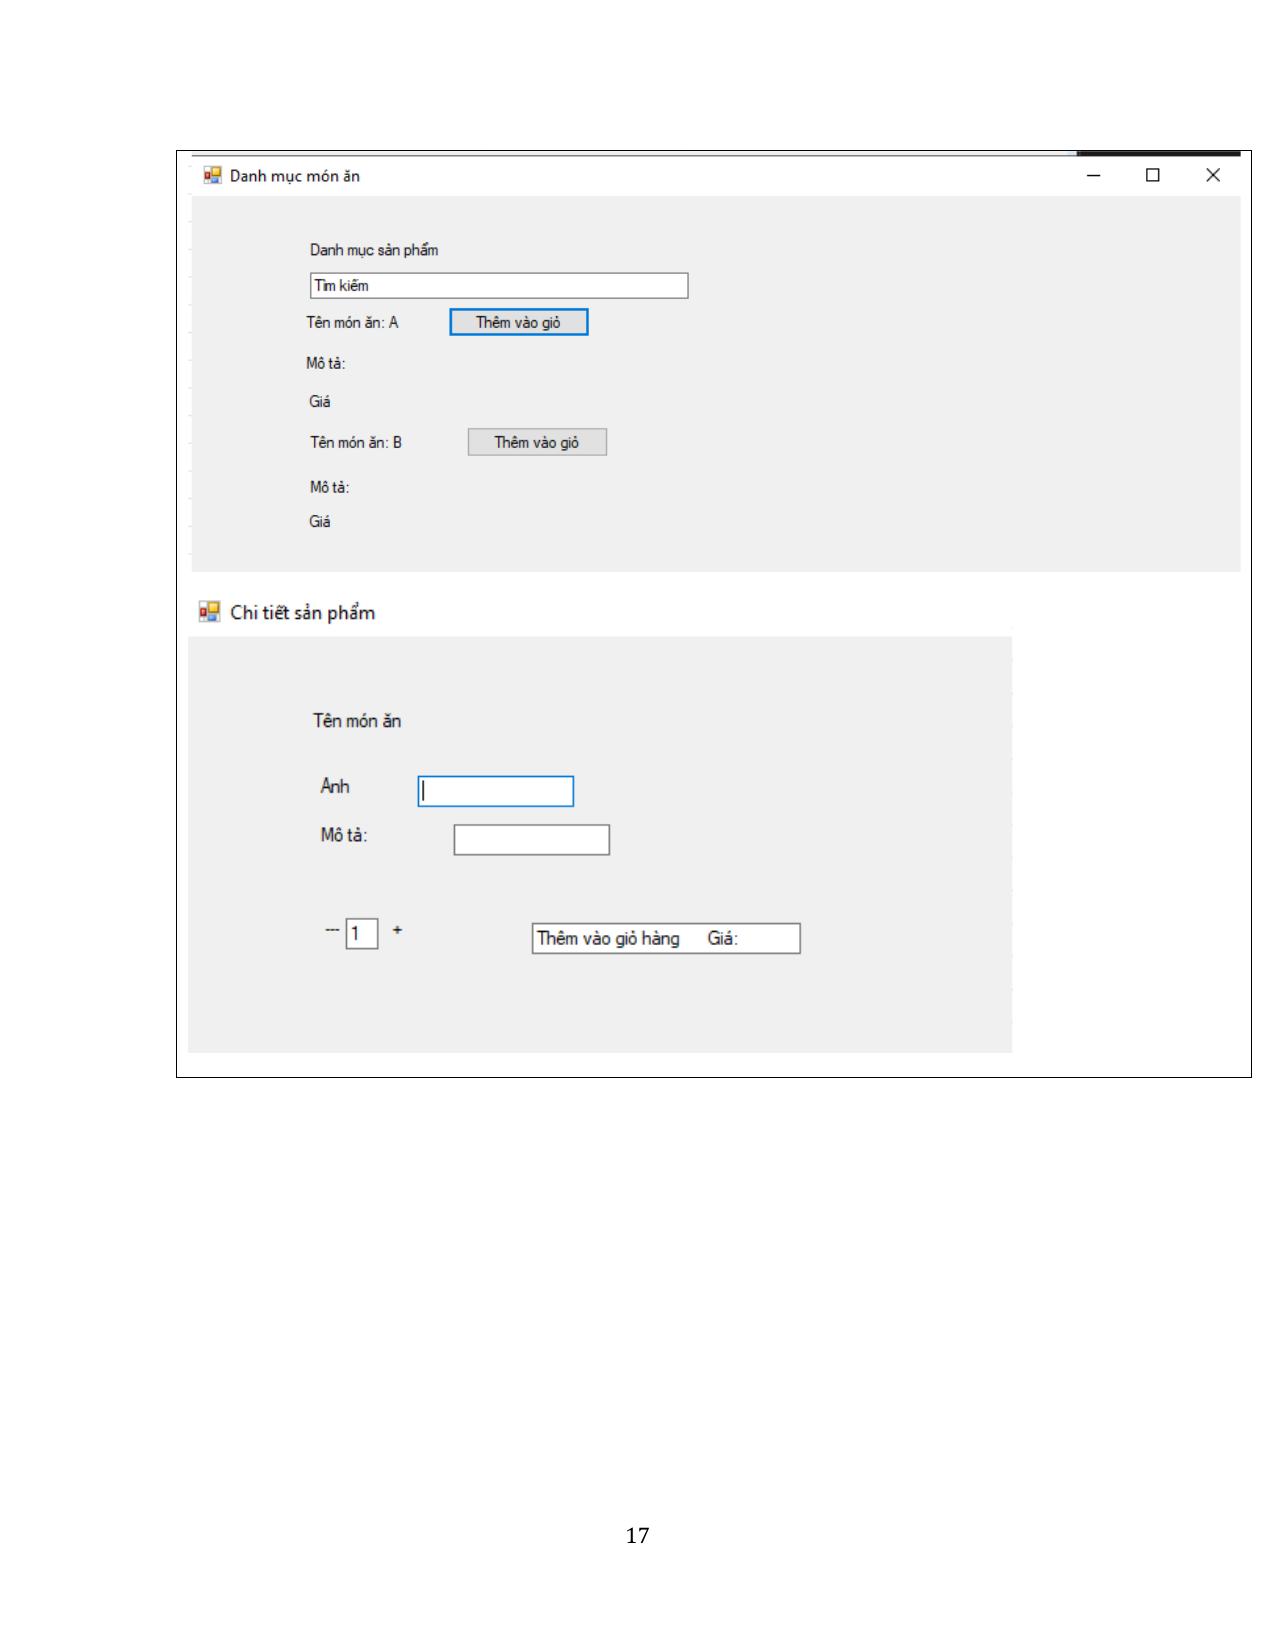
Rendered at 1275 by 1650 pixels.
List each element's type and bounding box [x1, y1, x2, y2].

picture [188, 596, 1013, 1053]
picture [188, 151, 1241, 572]
table_cell [177, 151, 1251, 1077]
